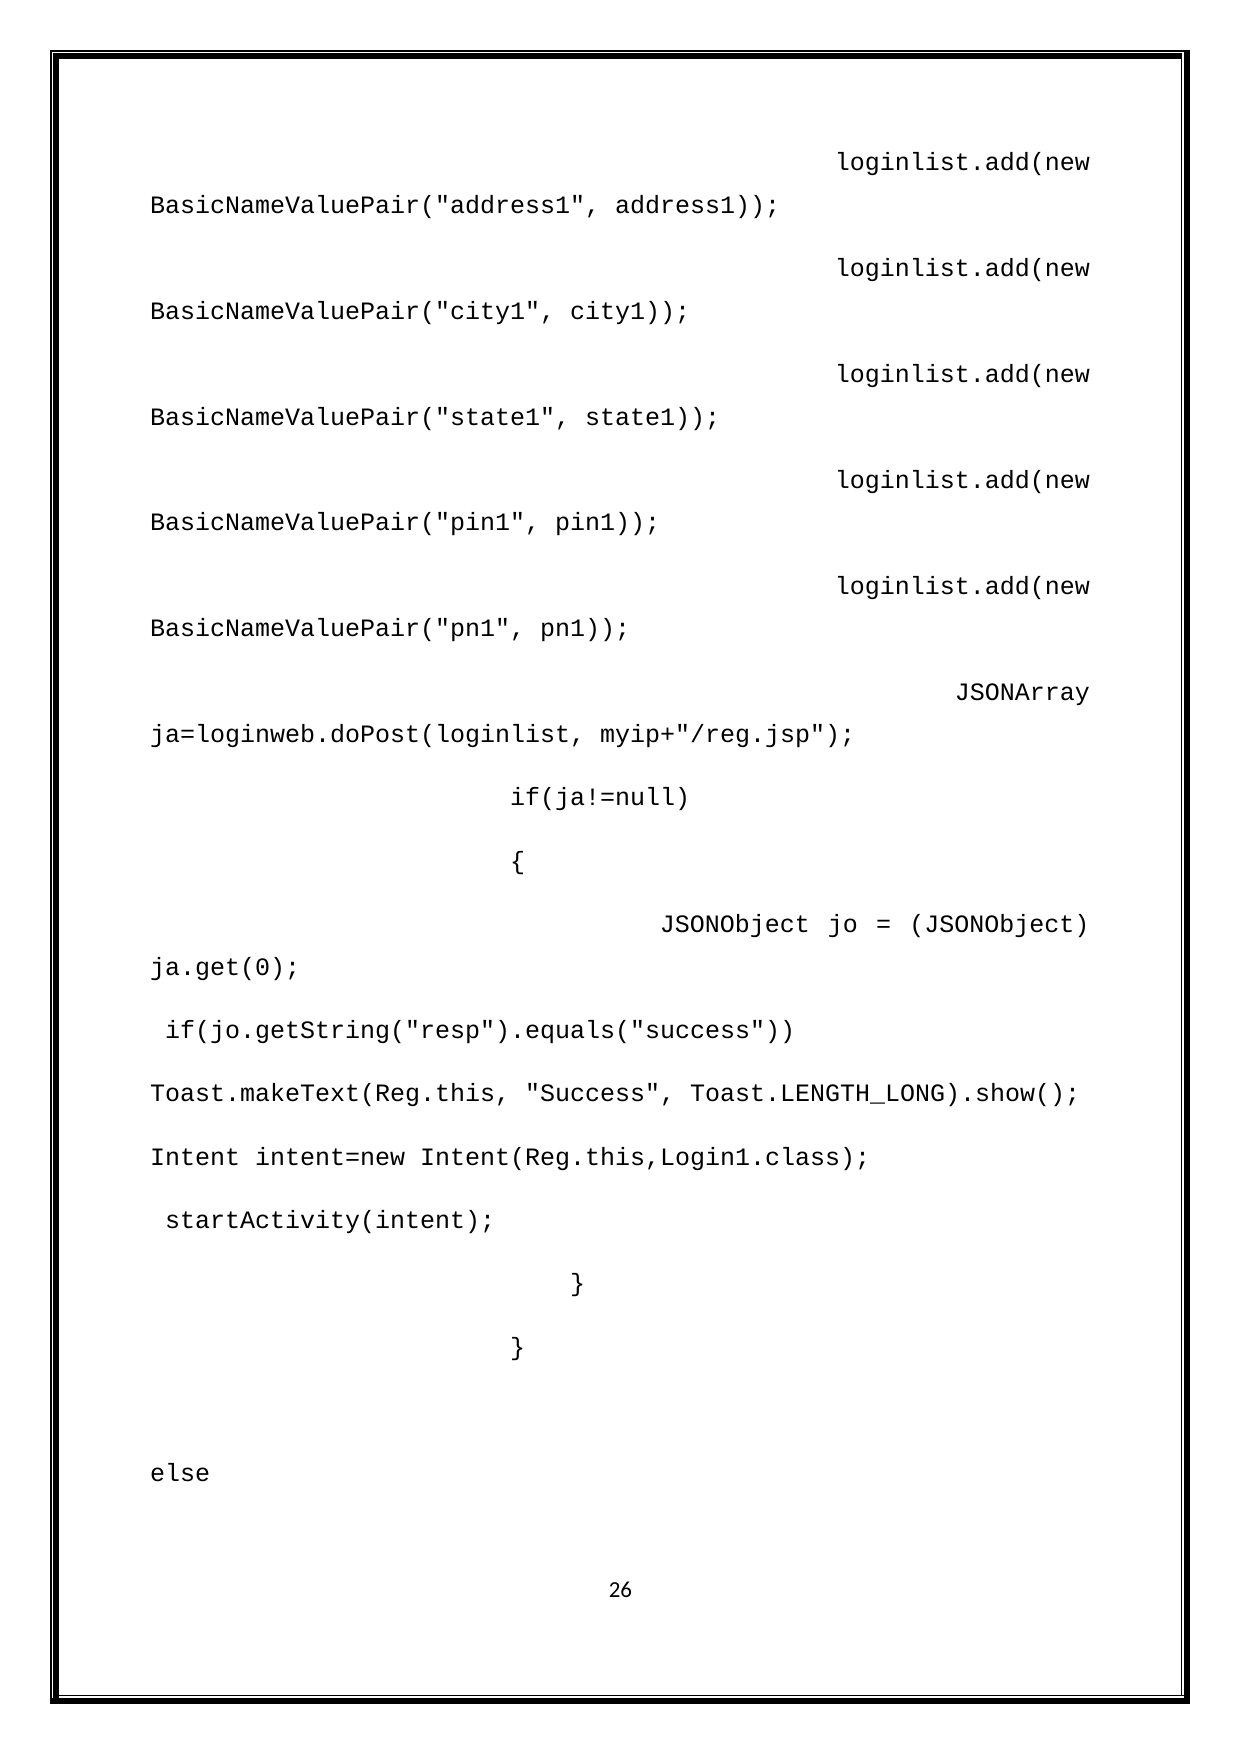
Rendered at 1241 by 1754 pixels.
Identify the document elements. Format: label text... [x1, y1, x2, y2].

text Toast.makeText(Reg.this, "Success", Toast.LENGTH_LONG).show(); [150, 1081, 1090, 1109]
text JSONArray ja=loginweb.doPost(loginlist, myip+"/reg.jsp"); [150, 679, 1090, 750]
text } [150, 1334, 1090, 1362]
text startActivity(intent); [150, 1207, 1090, 1236]
text if(ja!=null) [150, 785, 1090, 813]
text { [150, 848, 1090, 877]
text loginlist.add(new BasicNameValuePair("pn1", pn1)); [150, 573, 1090, 644]
text else [150, 1460, 1090, 1489]
text loginlist.add(new BasicNameValuePair("city1", city1)); [150, 256, 1090, 327]
text Intent intent=new Intent(Reg.this,Login1.class); [150, 1144, 1090, 1172]
text if(jo.getString("resp").equals("success")) [150, 1017, 1090, 1046]
text loginlist.add(new BasicNameValuePair("pin1", pin1)); [150, 467, 1090, 538]
text JSONObject jo = (JSONObject) ja.get(0); [150, 912, 1090, 982]
text } [150, 1271, 1090, 1299]
text loginlist.add(new BasicNameValuePair("state1", state1)); [150, 362, 1090, 432]
text loginlist.add(new BasicNameValuePair("address1", address1)); [150, 150, 1090, 221]
